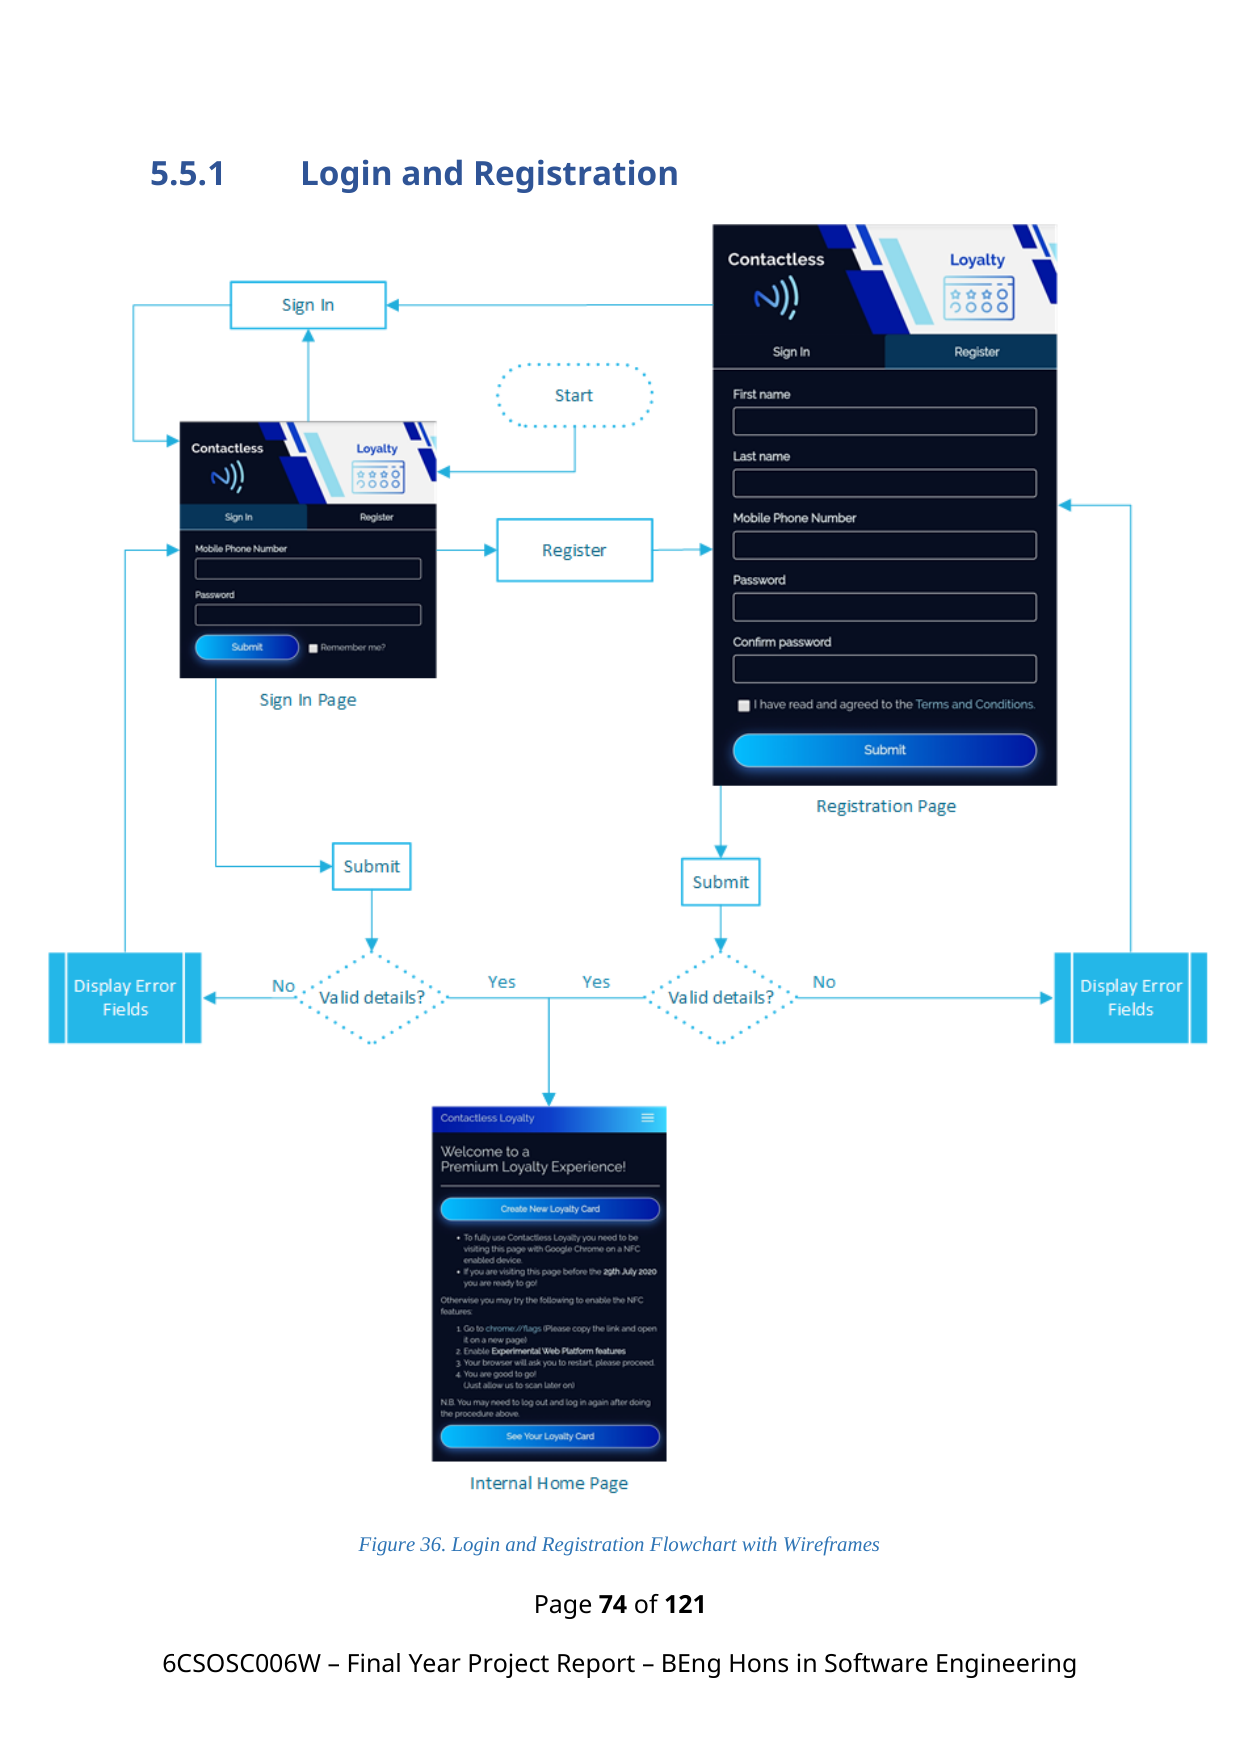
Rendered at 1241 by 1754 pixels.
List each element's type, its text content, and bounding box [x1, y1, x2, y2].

text Figure 36. Login and Registration Flowchart with Wireframes [150, 1532, 1090, 1556]
subtitle Login and Registration [150, 150, 1090, 195]
picture [46, 223, 1209, 1505]
